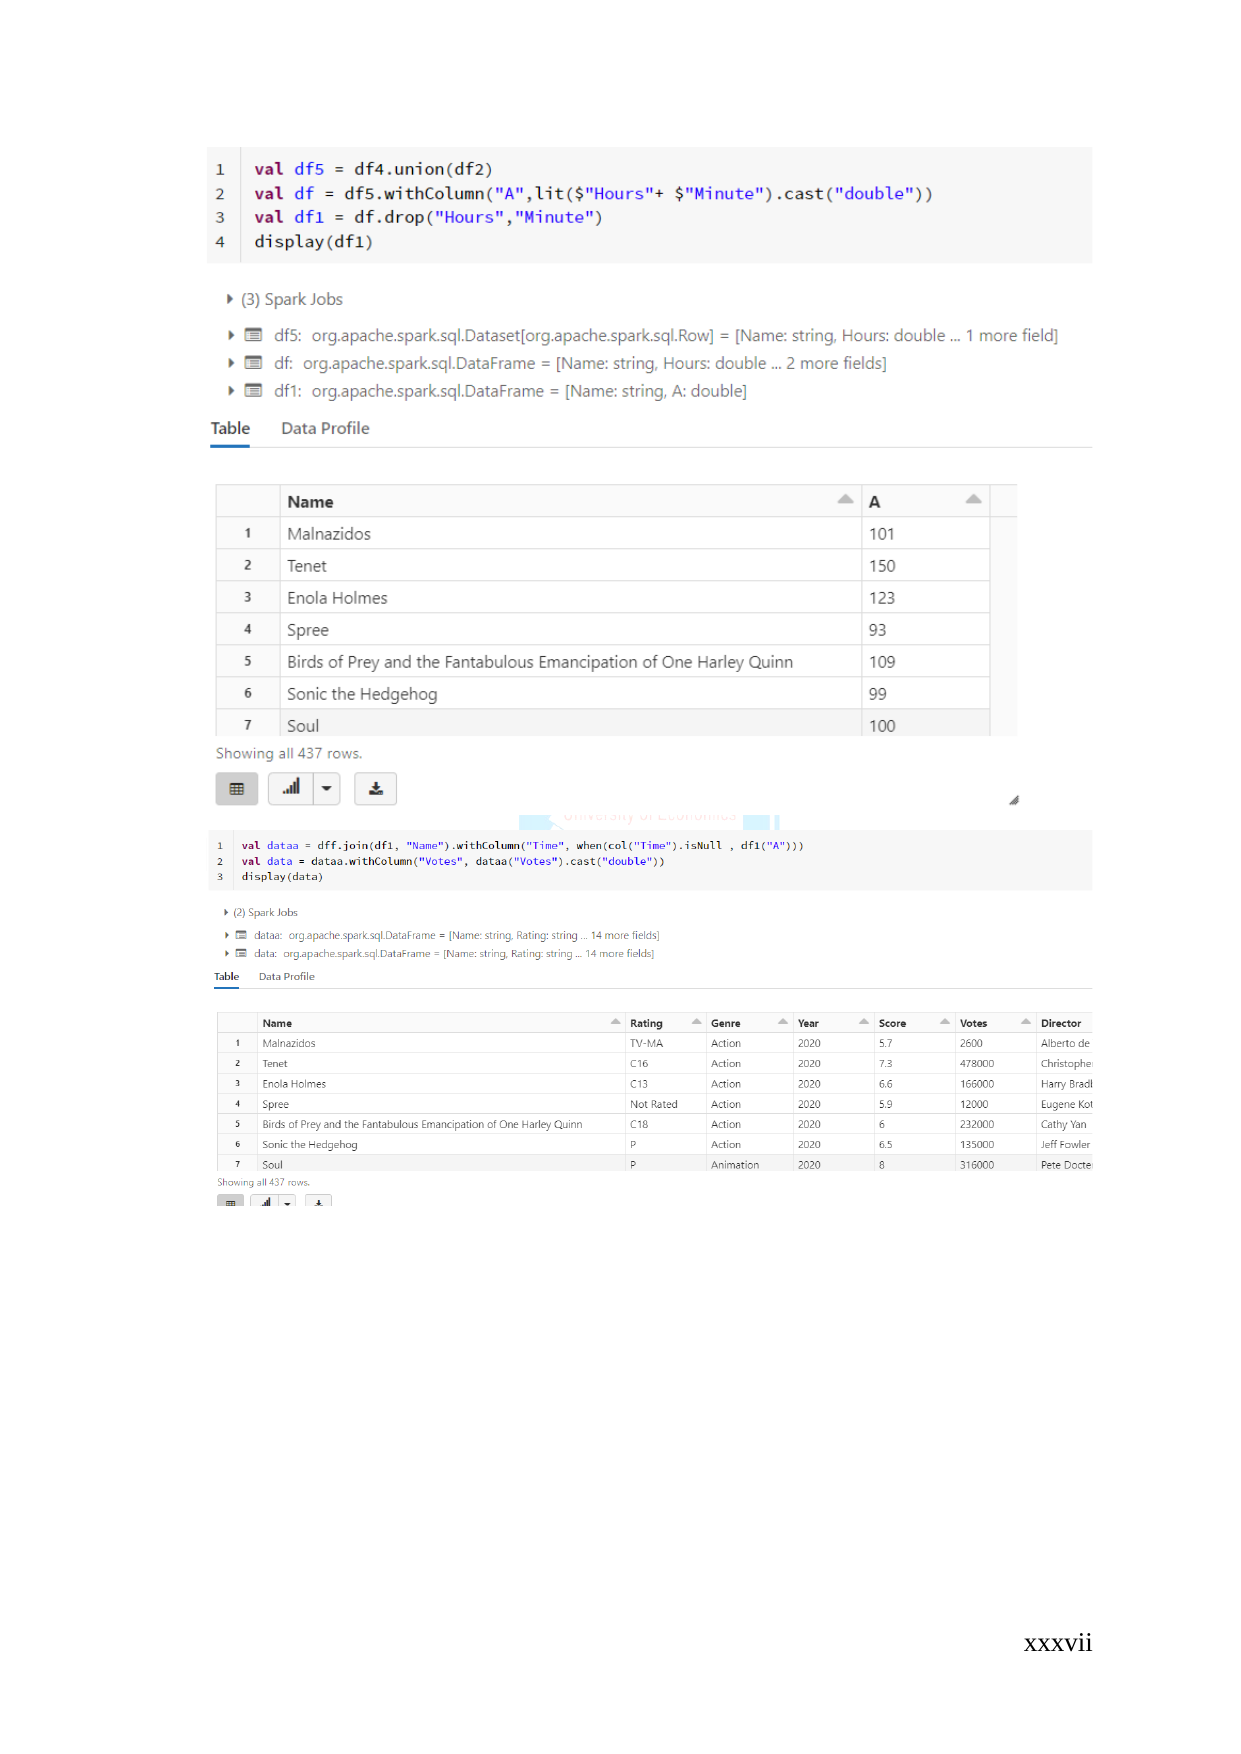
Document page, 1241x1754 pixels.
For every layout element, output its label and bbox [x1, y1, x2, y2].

picture [206, 830, 1093, 1206]
picture [206, 147, 1093, 815]
